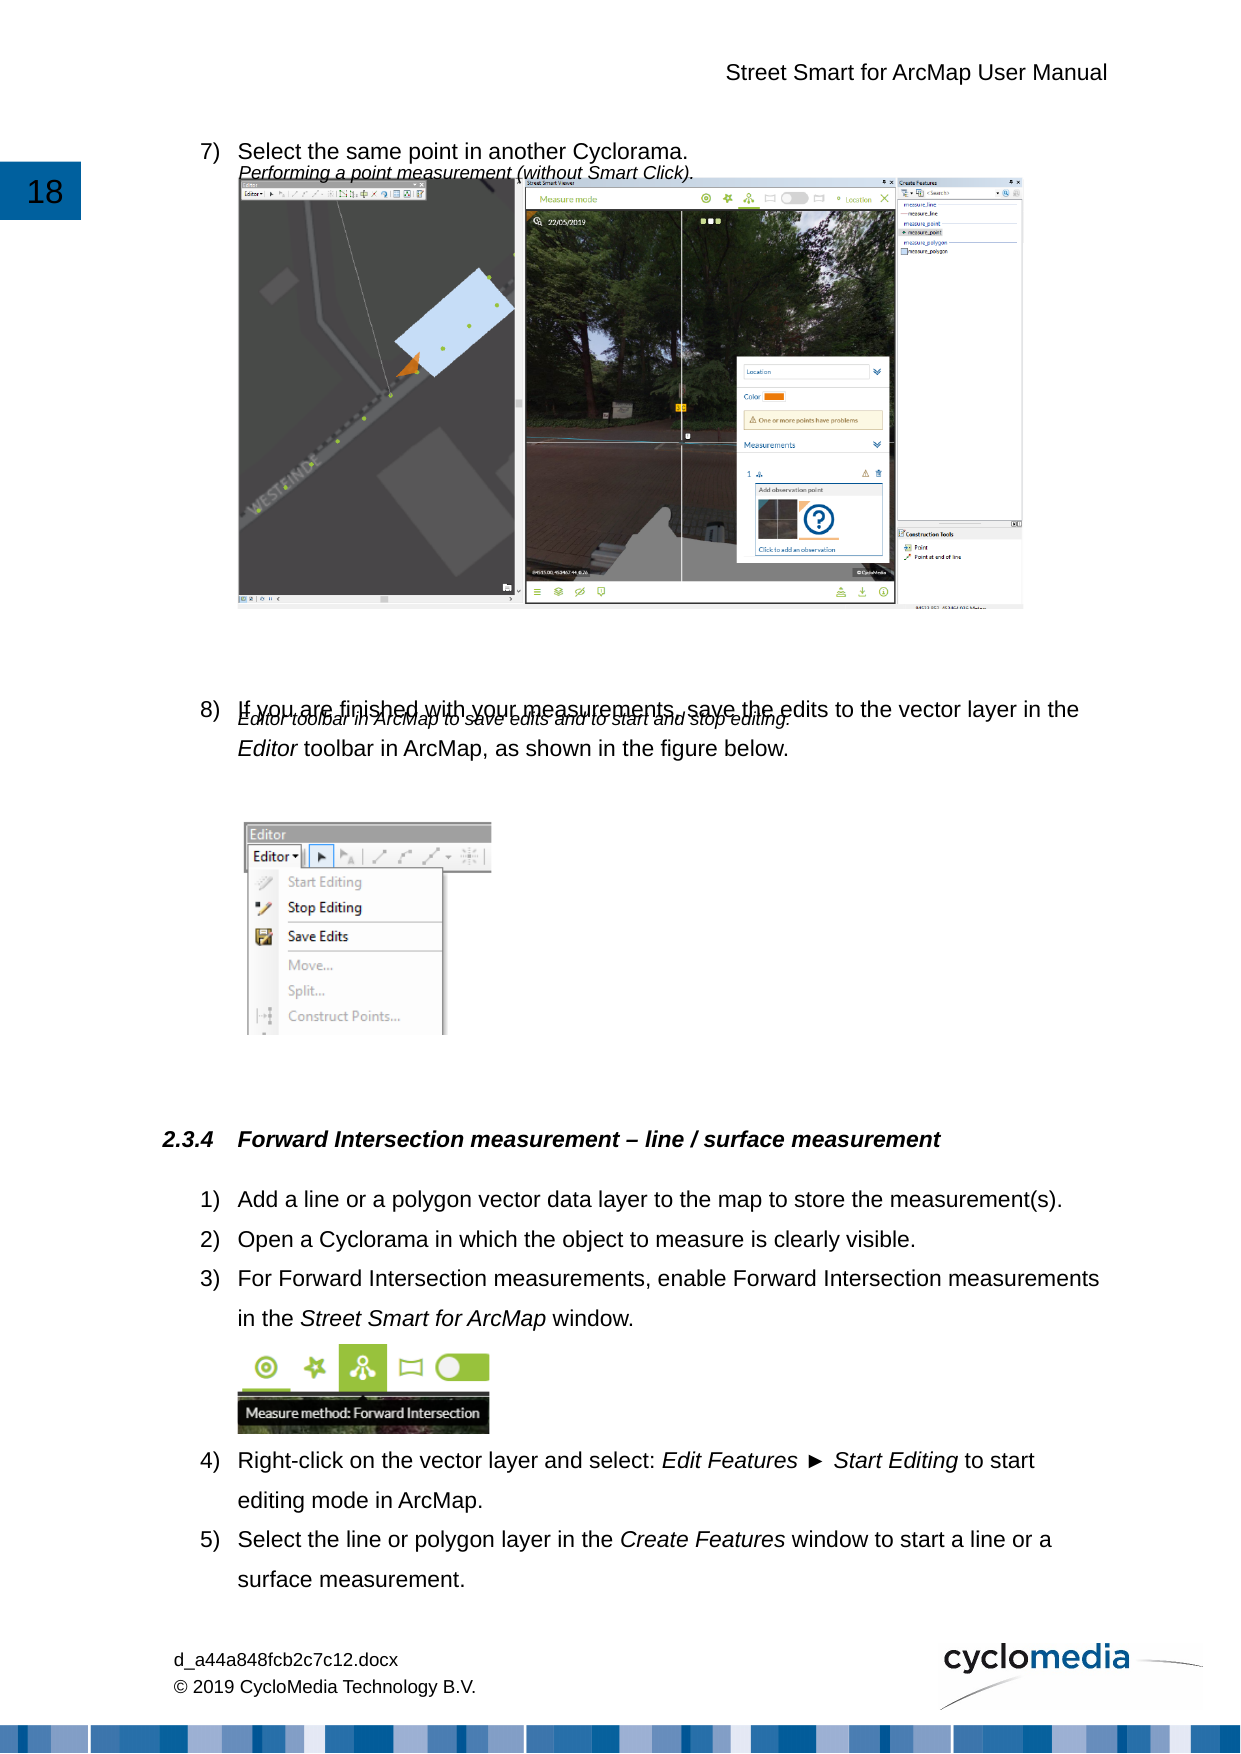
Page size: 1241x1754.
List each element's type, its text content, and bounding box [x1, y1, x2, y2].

list Add a line or a polygon vector data layer to the map to store the measurement(s). [200, 1186, 1107, 1212]
picture [0, 1725, 1241, 1753]
subtitle Forward Intersection measurement – line / surface measurement [162, 1126, 1107, 1152]
picture [237, 814, 492, 1035]
list Open a Cyclorama in which the object to measure is clearly visible. [200, 1226, 1107, 1252]
list For Forward Intersection measurements, enable Forward Intersection measurements in the Street Smart for ArcMap window. [200, 1265, 1107, 1331]
list Select the line or polygon layer in the Create Features window to start a line or a surface measurement. [200, 1526, 1107, 1592]
picture [937, 1643, 1203, 1710]
list Right-click on the vector layer and select: Edit Features ► Start Editing to start editing mode in ArcMap. [200, 1447, 1107, 1513]
picture [237, 177, 1024, 609]
list If you are finished with your measurements, save the edits to the vector layer in the Editor toolbar in ArcMap, as shown in the figure below. [200, 696, 1107, 1092]
picture [237, 1344, 490, 1434]
